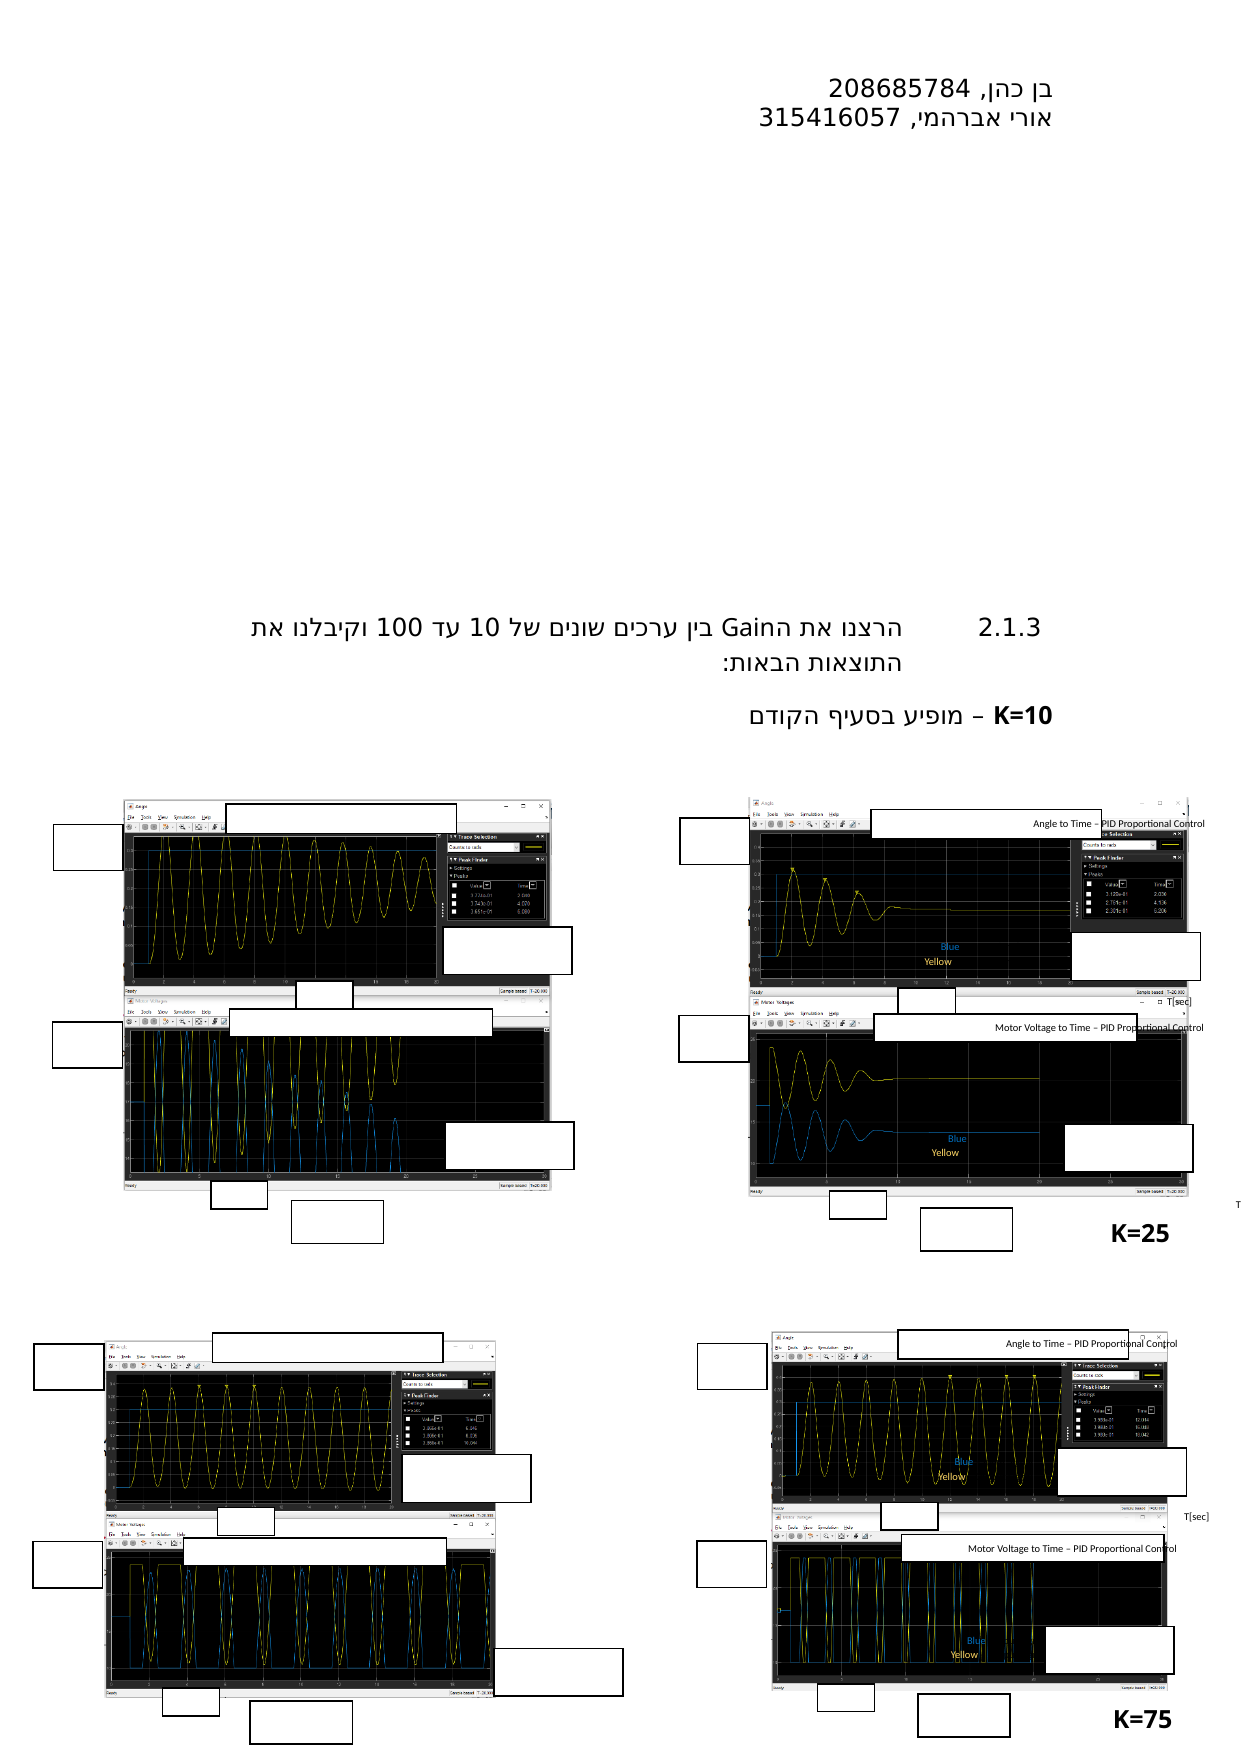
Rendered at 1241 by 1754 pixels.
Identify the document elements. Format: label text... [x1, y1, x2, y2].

list הרצנו את הGain בין ערכים שונים של 10 עד 100 וקיבלנו את התוצאות הבאות: [187, 609, 978, 677]
picture [104, 1340, 496, 1698]
picture [123, 799, 552, 1191]
text K=10 – מופיע בסעיף הקודם [187, 698, 1053, 732]
picture [748, 797, 1189, 1197]
picture [771, 1331, 1168, 1691]
